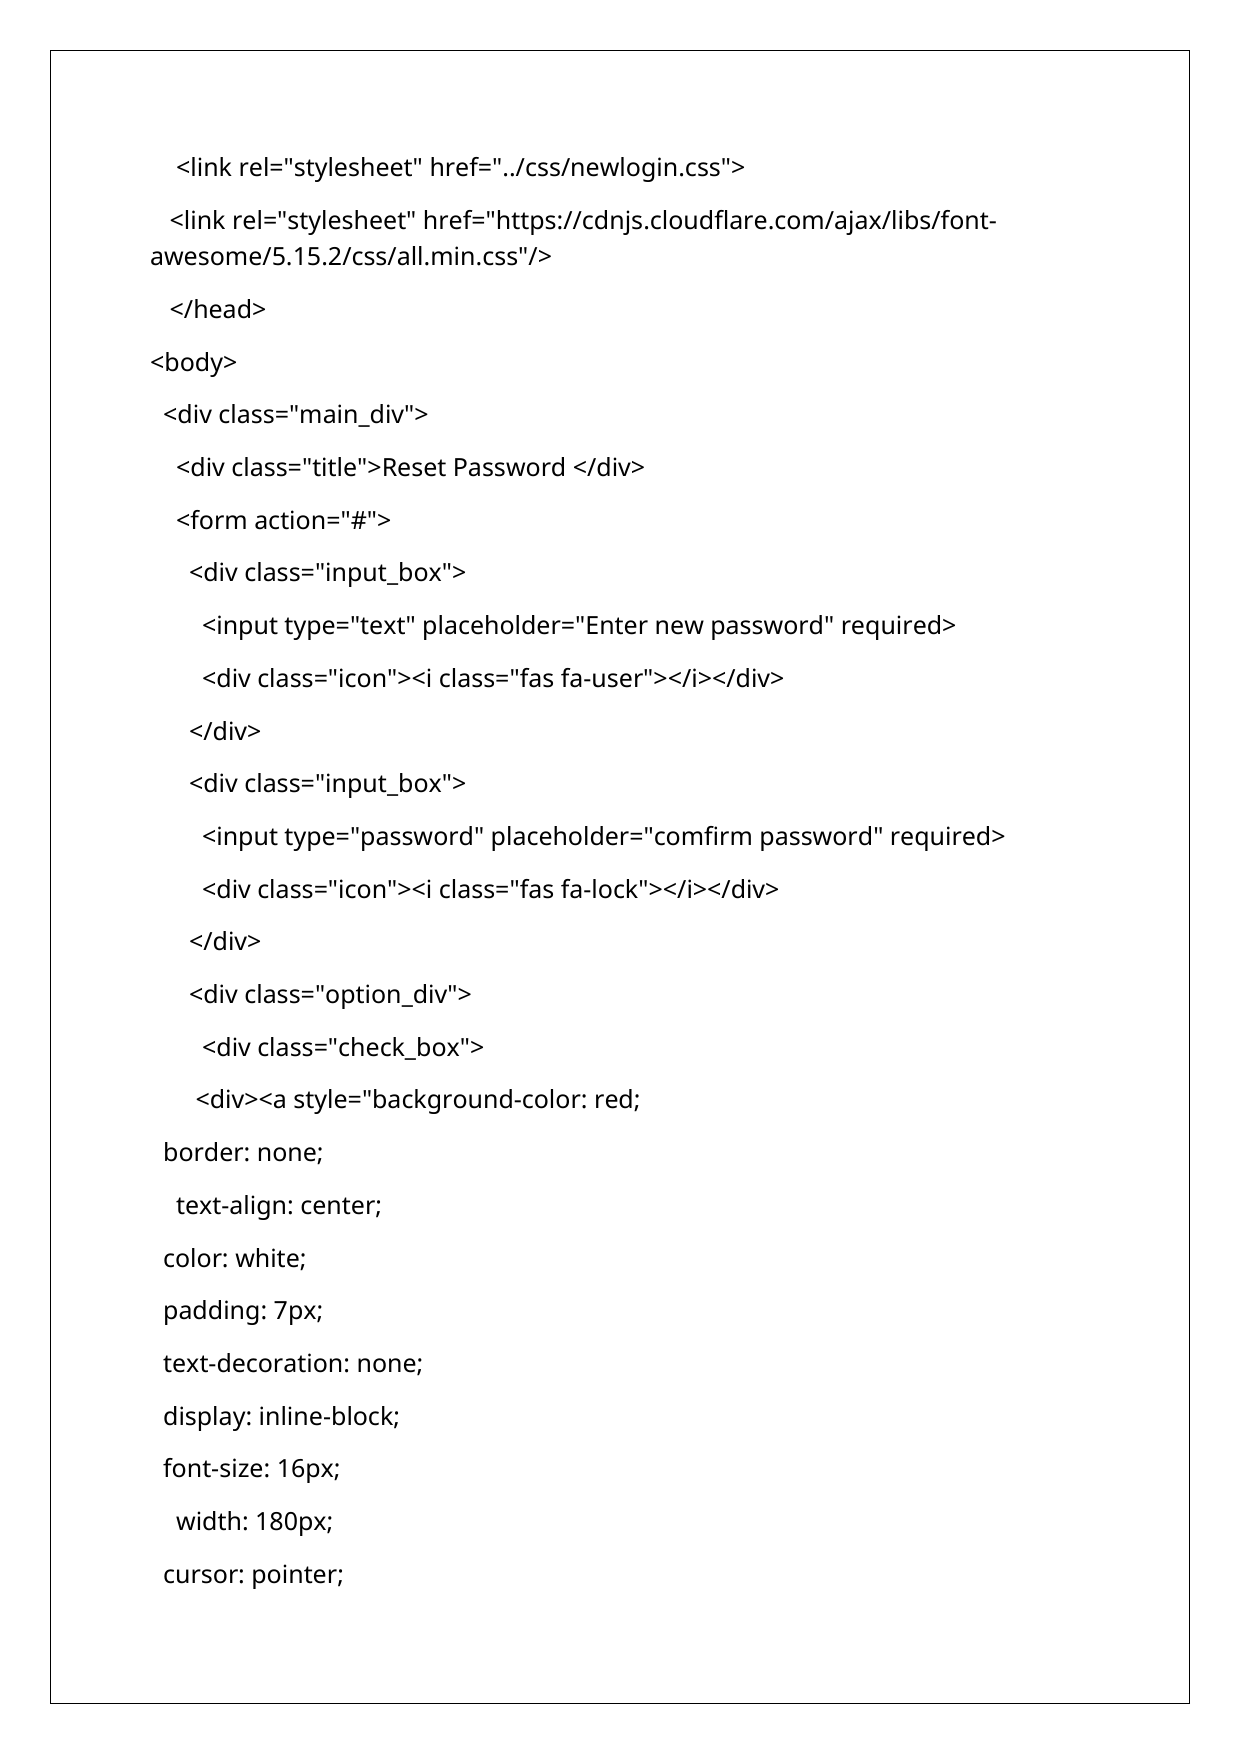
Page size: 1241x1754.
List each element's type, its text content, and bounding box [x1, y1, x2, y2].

text cursor: pointer; [150, 1556, 1090, 1591]
text font-size: 16px; [150, 1451, 1090, 1485]
text </head> [150, 291, 1090, 326]
text <div class="icon"><i class="fas fa-lock"></i></div> [150, 871, 1090, 905]
text padding: 7px; [150, 1293, 1090, 1327]
text <div class="check_box"> [150, 1029, 1090, 1063]
text color: white; [150, 1240, 1090, 1274]
text width: 180px; [150, 1504, 1090, 1538]
text text-decoration: none; [150, 1346, 1090, 1380]
text <body> [150, 344, 1090, 378]
text <form action="#"> [150, 502, 1090, 536]
text <link rel="stylesheet" href="../css/newlogin.css"> [150, 150, 1090, 184]
text </div> [150, 713, 1090, 747]
text border: none; [150, 1135, 1090, 1169]
text display: inline-block; [150, 1398, 1090, 1432]
text text-align: center; [150, 1187, 1090, 1222]
text <link rel="stylesheet" href="https://cdnjs.cloudflare.com/ajax/libs/font-awesome/5.15.2/css/all.min.css"/> [150, 203, 1090, 273]
text </div> [150, 924, 1090, 958]
text <div class="option_div"> [150, 977, 1090, 1011]
text <div class="title">Reset Password </div> [150, 449, 1090, 484]
text <div class="main_div"> [150, 397, 1090, 431]
text <div class="icon"><i class="fas fa-user"></i></div> [150, 660, 1090, 694]
text <input type="password" placeholder="comfirm password" required> [150, 818, 1090, 853]
text <input type="text" placeholder="Enter new password" required> [150, 608, 1090, 642]
text <div><a style="background-color: red; [150, 1082, 1090, 1116]
text <div class="input_box"> [150, 555, 1090, 589]
text <div class="input_box"> [150, 766, 1090, 800]
